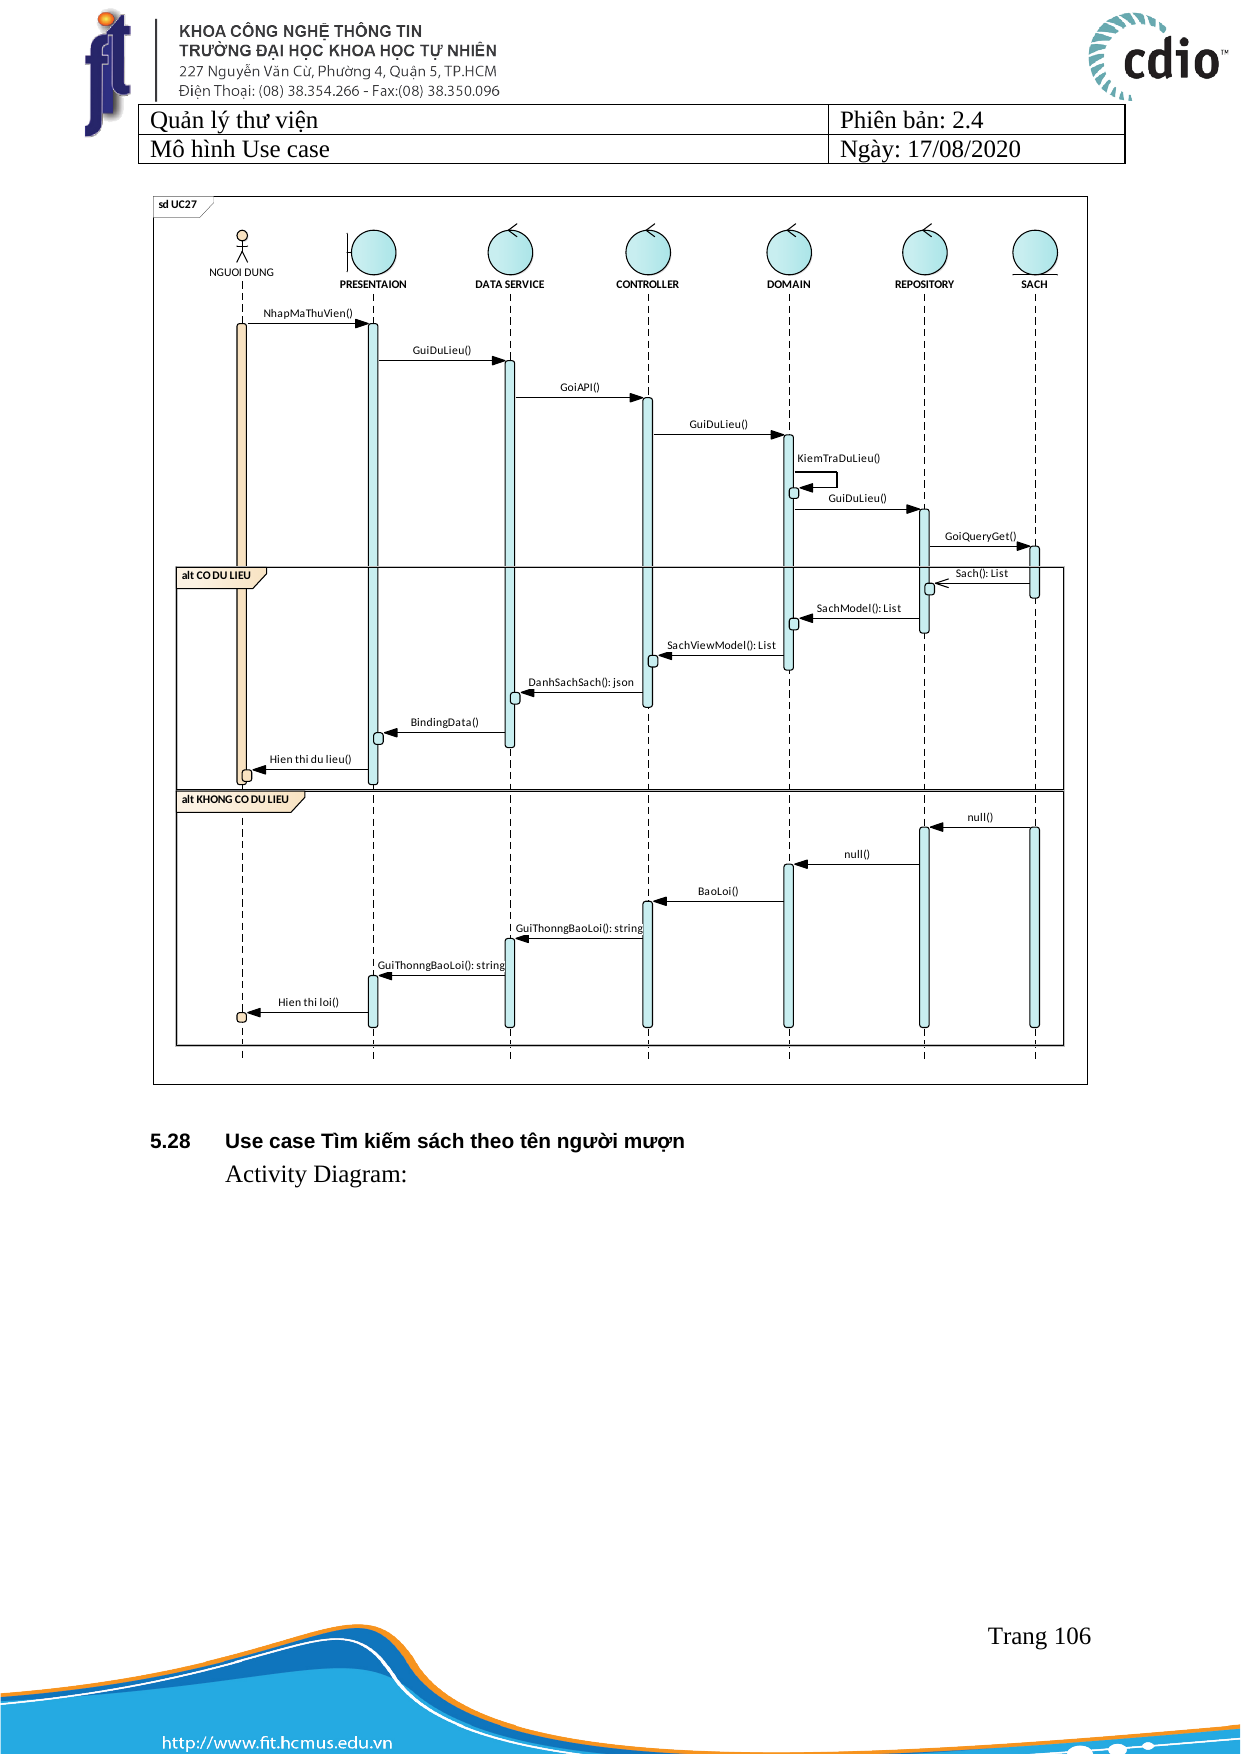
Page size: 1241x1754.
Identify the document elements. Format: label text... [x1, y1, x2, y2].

picture [61, 1, 1241, 161]
picture [139, 105, 828, 134]
picture [0, 1621, 1241, 1754]
picture [829, 135, 1124, 161]
picture [139, 135, 828, 161]
text Activity Diagram: [225, 1159, 1090, 1188]
subtitle Use case Tìm kiếm sách theo tên người mượn [150, 1128, 1090, 1153]
picture [829, 105, 1124, 134]
